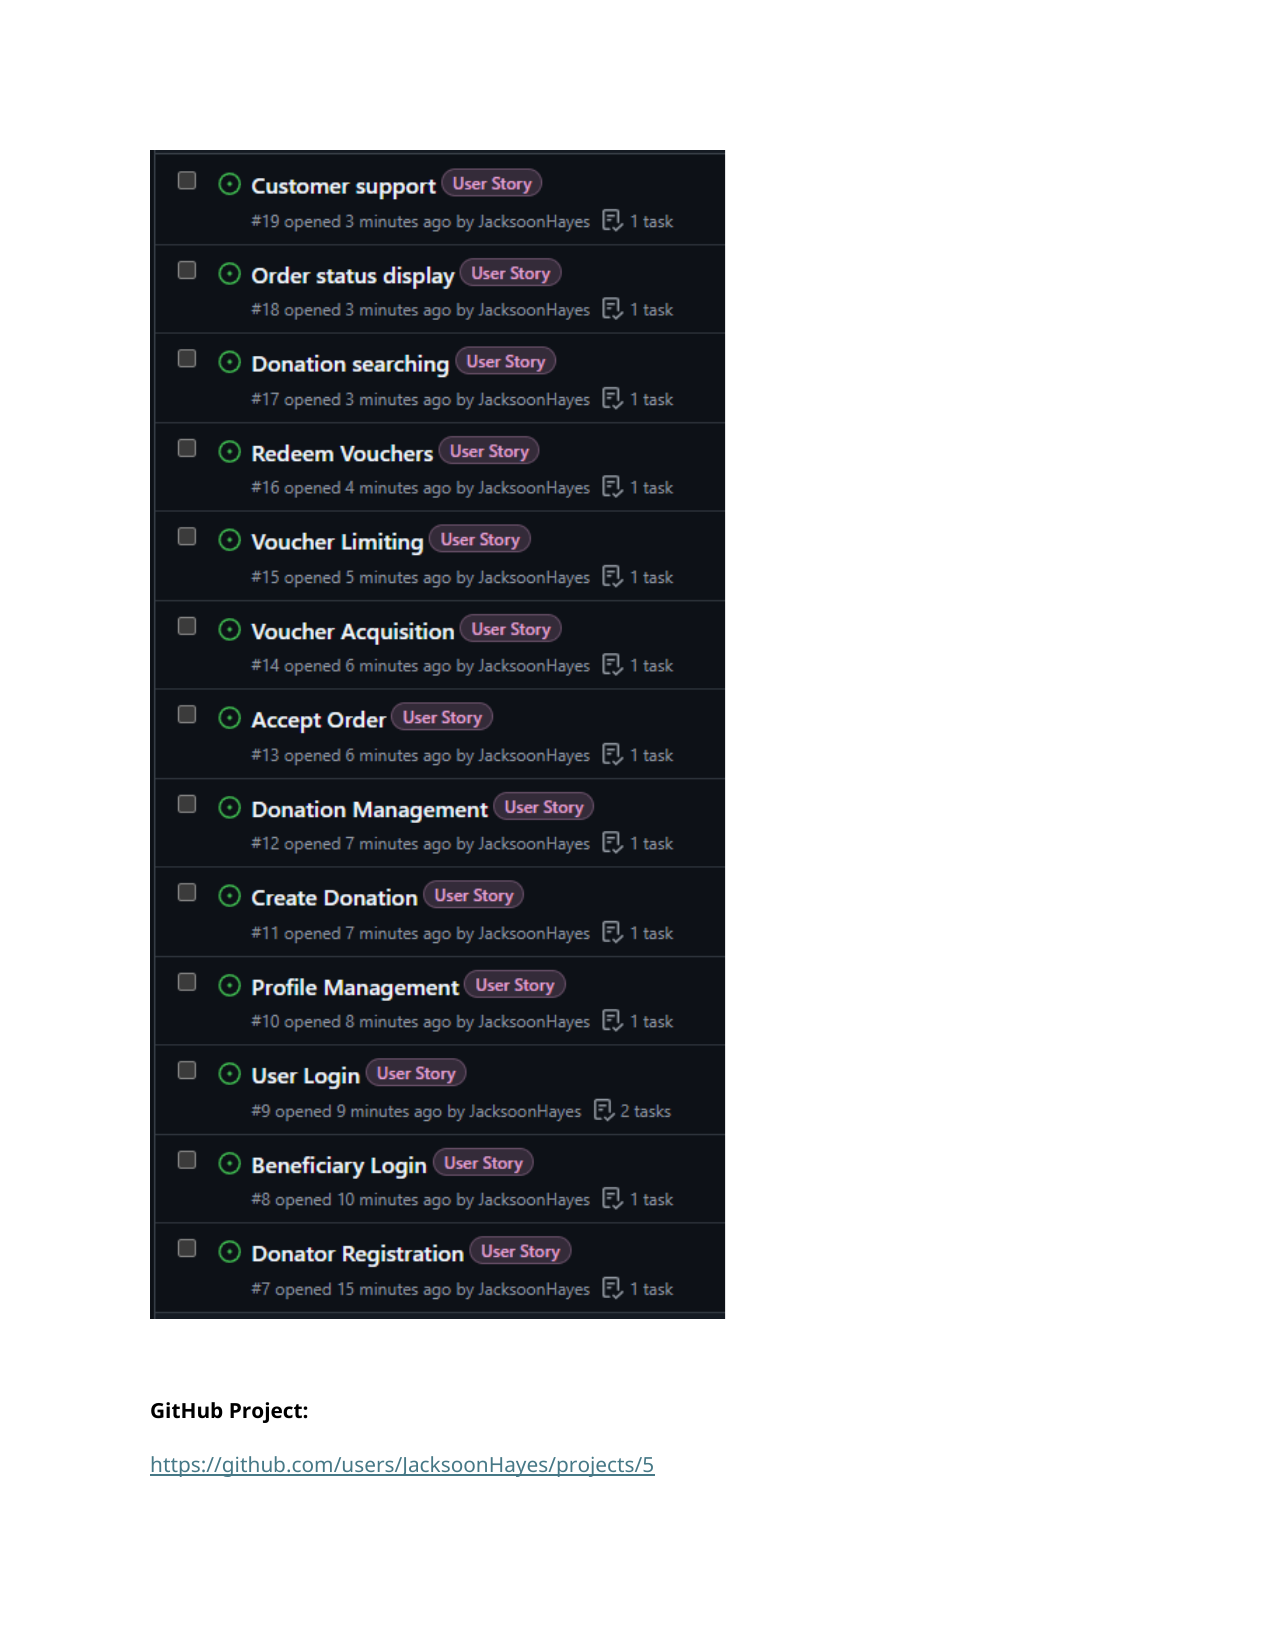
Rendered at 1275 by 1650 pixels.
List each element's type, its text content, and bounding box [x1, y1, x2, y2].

picture [150, 150, 725, 1319]
text https://github.com/users/JacksoonHayes/projects/5 [150, 1450, 1125, 1478]
text GitHub Project: [150, 1397, 1125, 1425]
